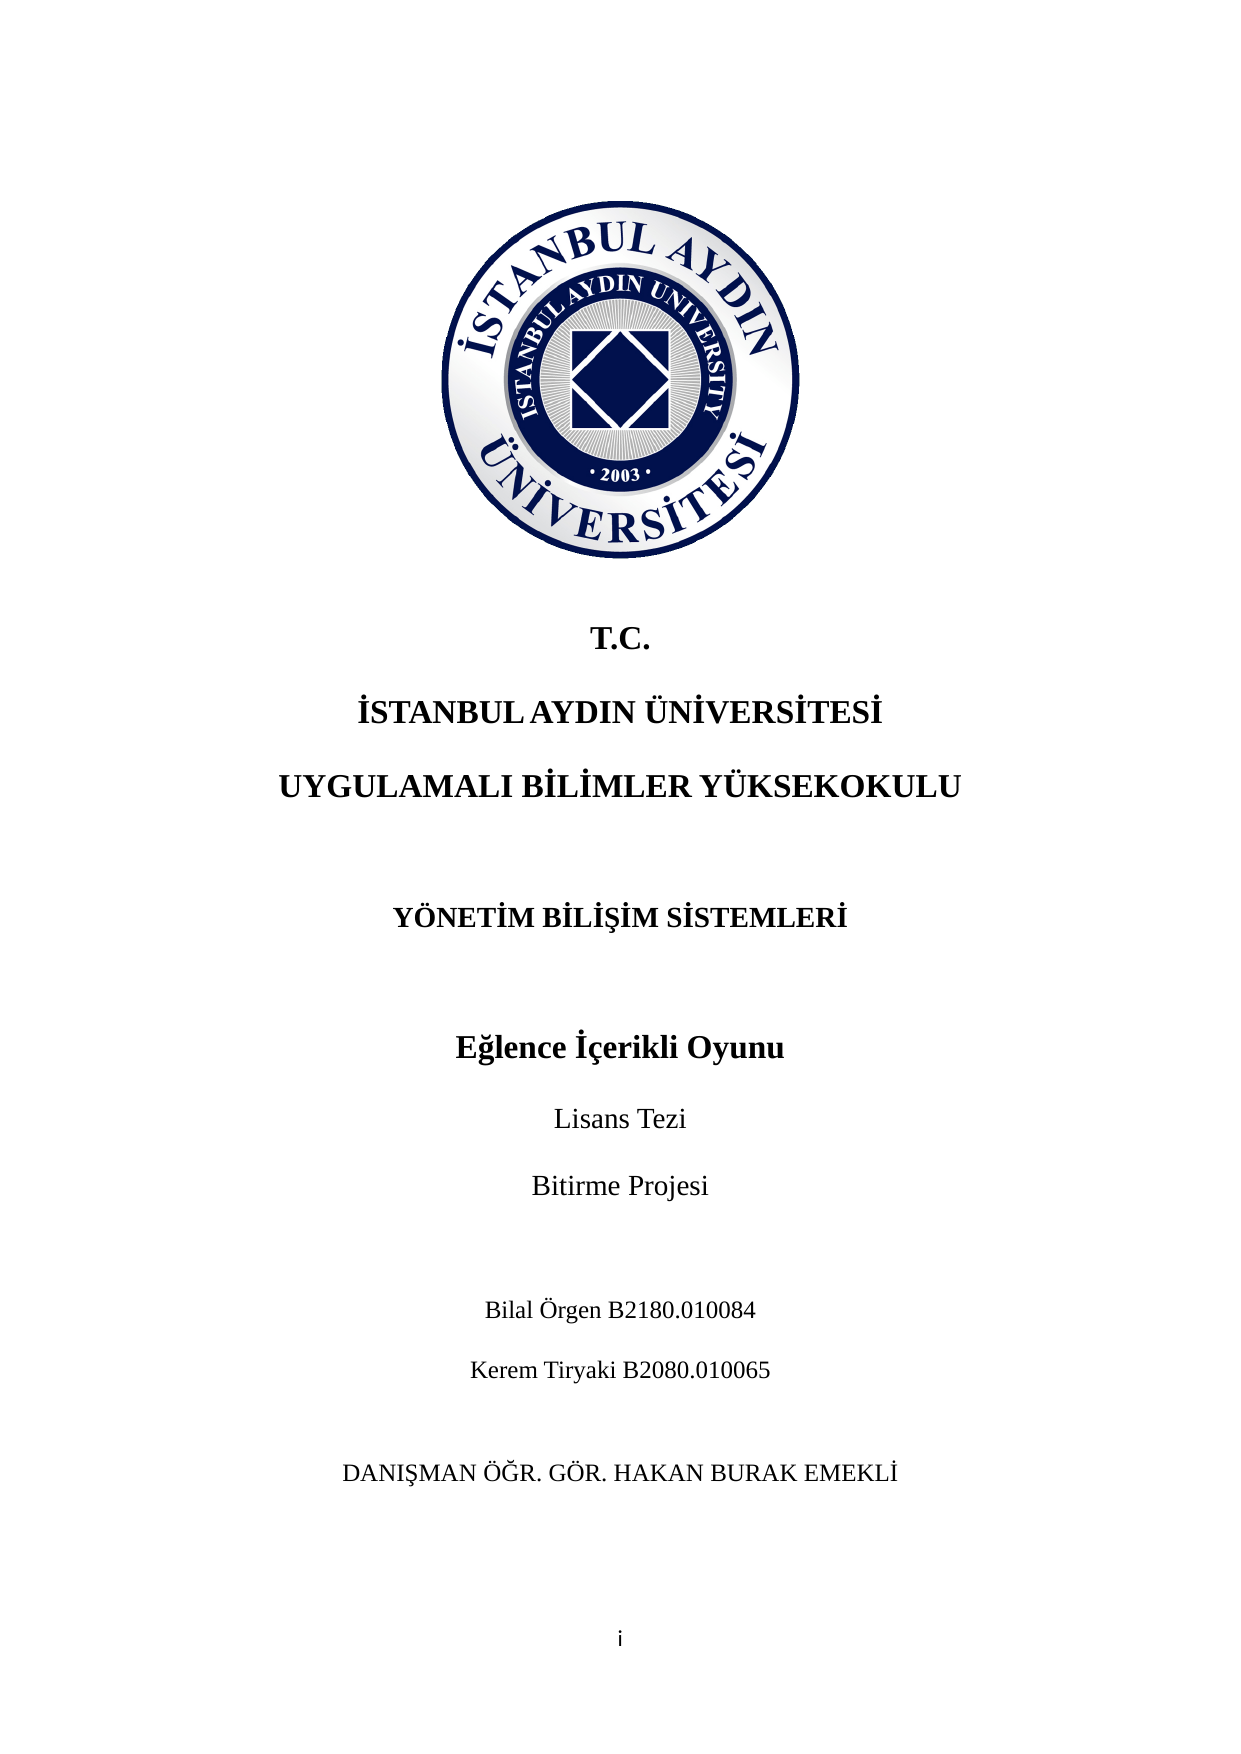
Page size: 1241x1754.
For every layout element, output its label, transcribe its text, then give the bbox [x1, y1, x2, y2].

text DANIŞMAN ÖĞR. GÖR. HAKAN BURAK EMEKLİ [148, 1458, 1093, 1487]
picture [423, 194, 817, 588]
text UYGULAMALI BİLİMLER YÜKSEKOKULU [148, 767, 1093, 805]
text YÖNETİM BİLİŞİM SİSTEMLERİ [148, 901, 1093, 934]
text Eğlence İçerikli Oyunu [148, 1027, 1093, 1066]
text İSTANBUL AYDIN ÜNİVERSİTESİ [148, 692, 1093, 731]
text Lisans Tezi [148, 1101, 1093, 1135]
text T.C. [148, 618, 1093, 657]
text Kerem Tiryaki B2080.010065 [148, 1355, 1093, 1384]
text Bilal Örgen B2180.010084 [148, 1295, 1093, 1324]
text Bitirme Projesi [148, 1168, 1093, 1202]
